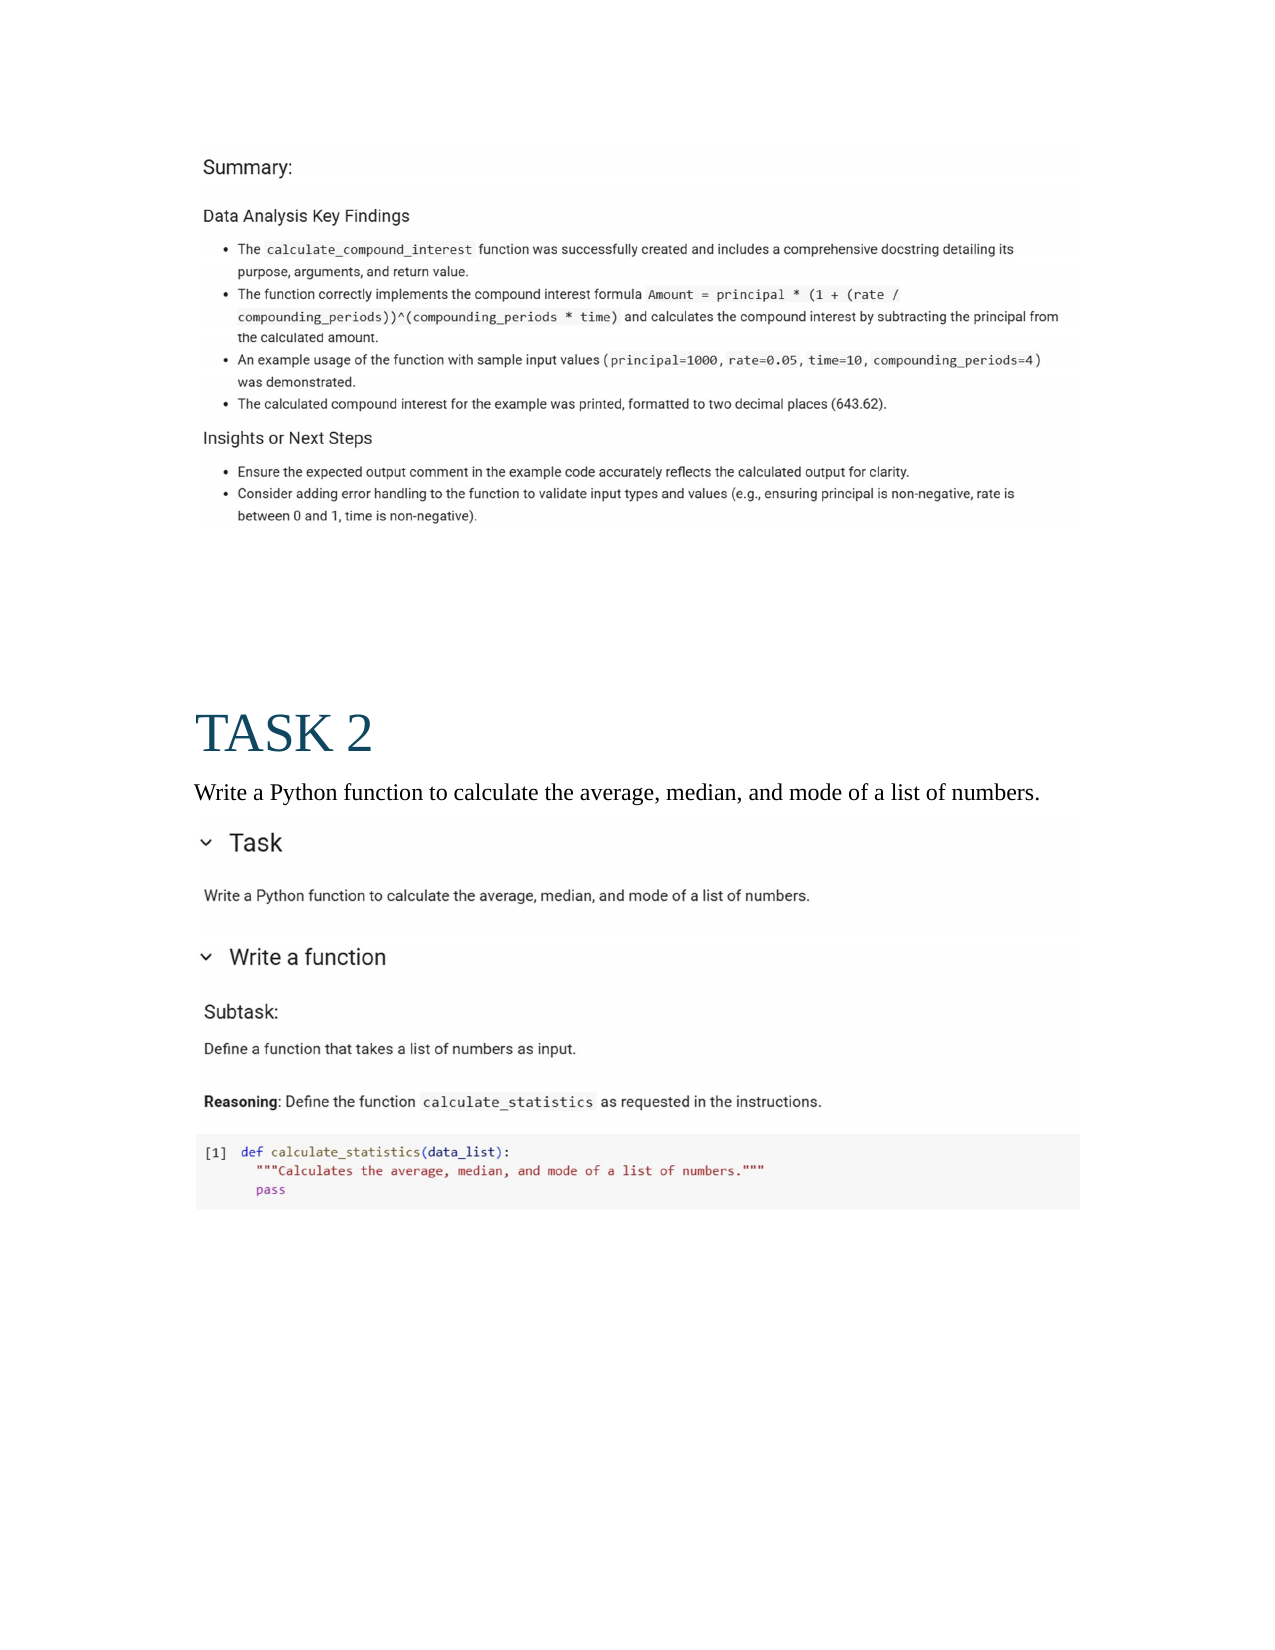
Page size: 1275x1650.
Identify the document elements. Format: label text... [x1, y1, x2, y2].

subtitle TASK 2 [195, 622, 684, 764]
text Write a Python function to calculate the average, median, and mode of a list of numbers. [193, 778, 1081, 806]
picture [194, 811, 1080, 1211]
picture [194, 140, 1080, 528]
